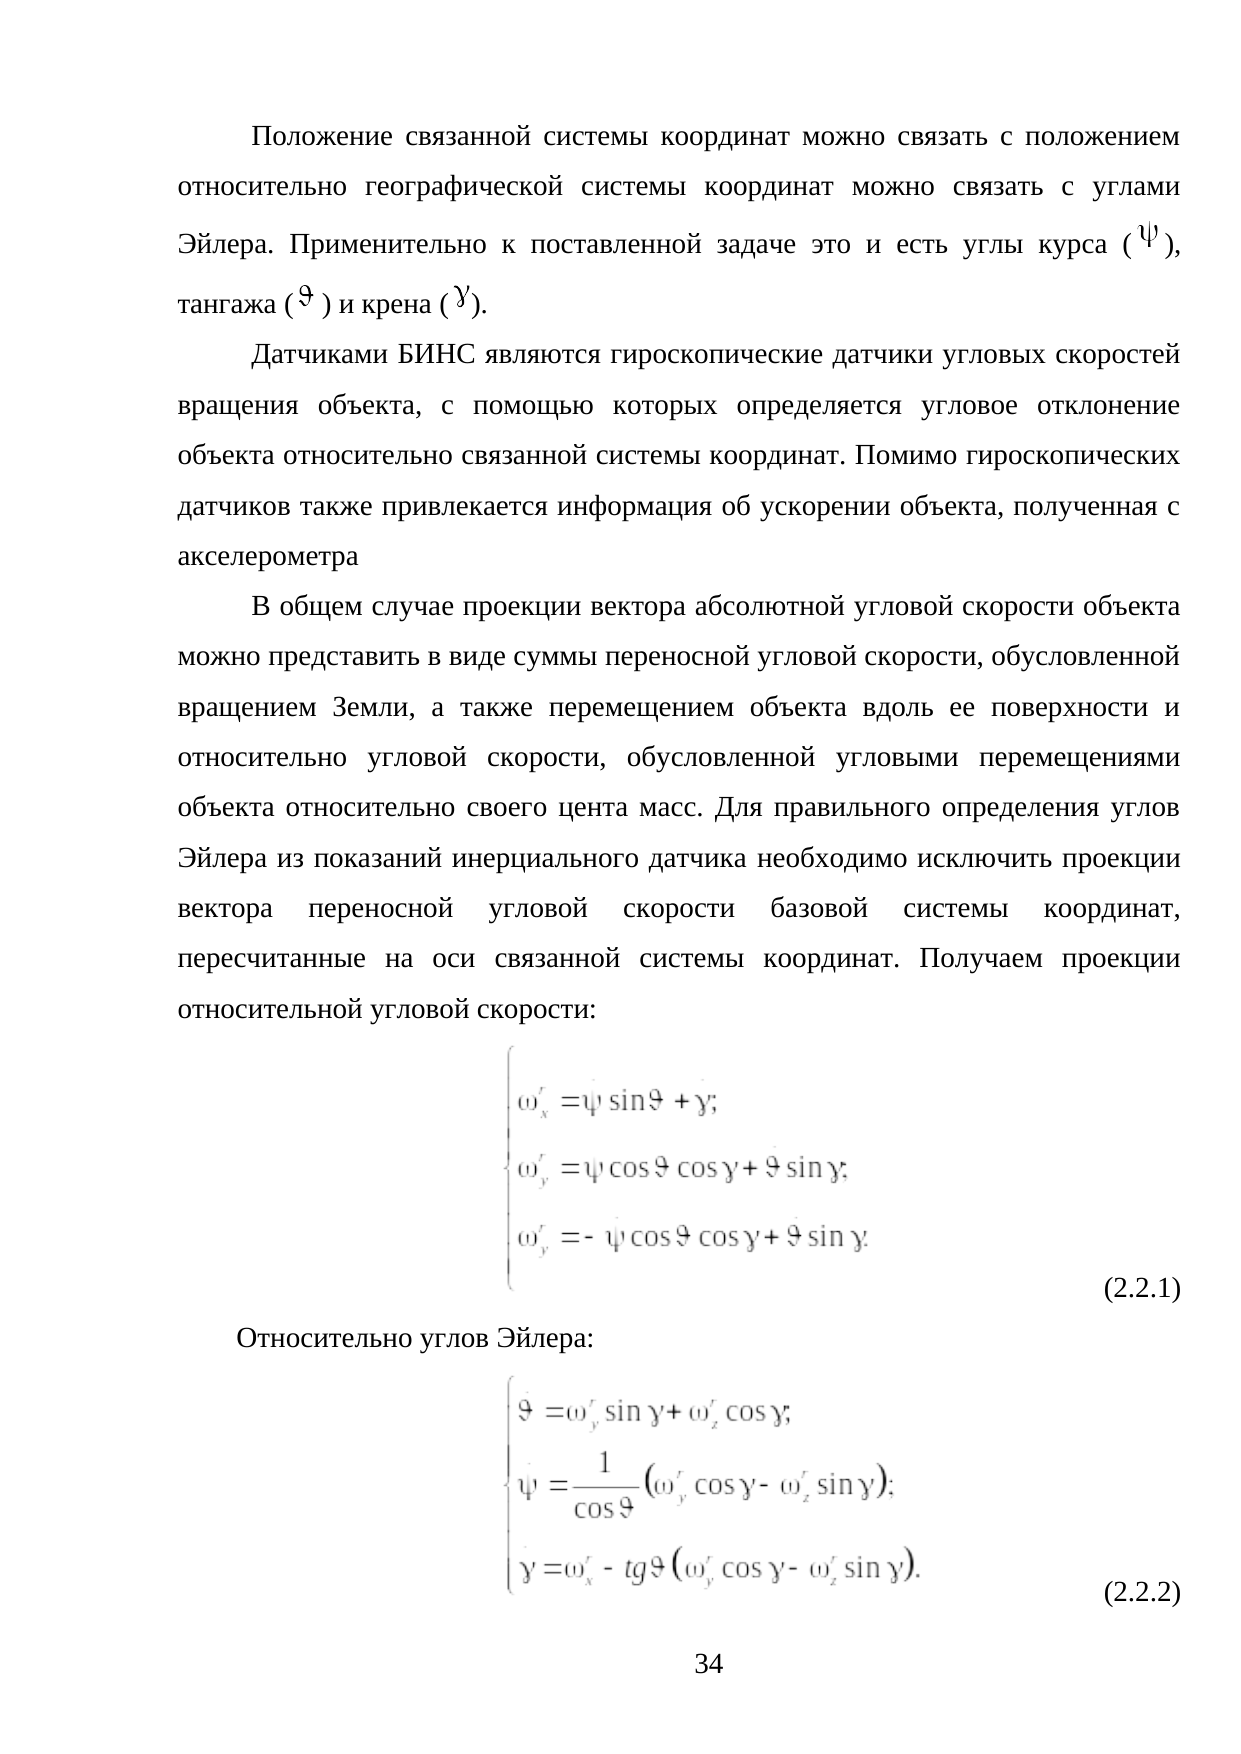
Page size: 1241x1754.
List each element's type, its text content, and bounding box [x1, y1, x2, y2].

text Датчиками БИНС являются гироскопические датчики угловых скоростей вращения объекта, с помощью которых определяется угловое отклонение объекта относительно связанной системы координат. Помимо гироскопических датчиков также привлекается информация об ускорении объекта, полученная с акселерометра [177, 337, 1181, 571]
text Положение связанной системы координат можно связать с положением относительно географической системы координат можно связать с углами Эйлера. Применительно к поставленной задаче это и есть углы курса (), тангажа () и крена (). [177, 118, 1181, 320]
text (2.2.2) [177, 1371, 1181, 1608]
text Относительно углов Эйлера: [177, 1320, 1181, 1354]
text В общем случае проекции вектора абсолютной угловой скорости объекта можно представить в виде суммы переносной угловой скорости, обусловленной вращением Земли, а также перемещением объекта вдоль ее поверхности и относительно угловой скорости, обусловленной угловыми перемещениями объекта относительно своего цента масс. Для правильного определения углов Эйлера из показаний инерциального датчика необходимо исключить проекции вектора переносной угловой скорости базовой системы координат, пересчитанные на оси связанной системы координат. Получаем проекции относительной угловой скорости: [177, 588, 1181, 1024]
text (2.2.1) [177, 1041, 1181, 1303]
